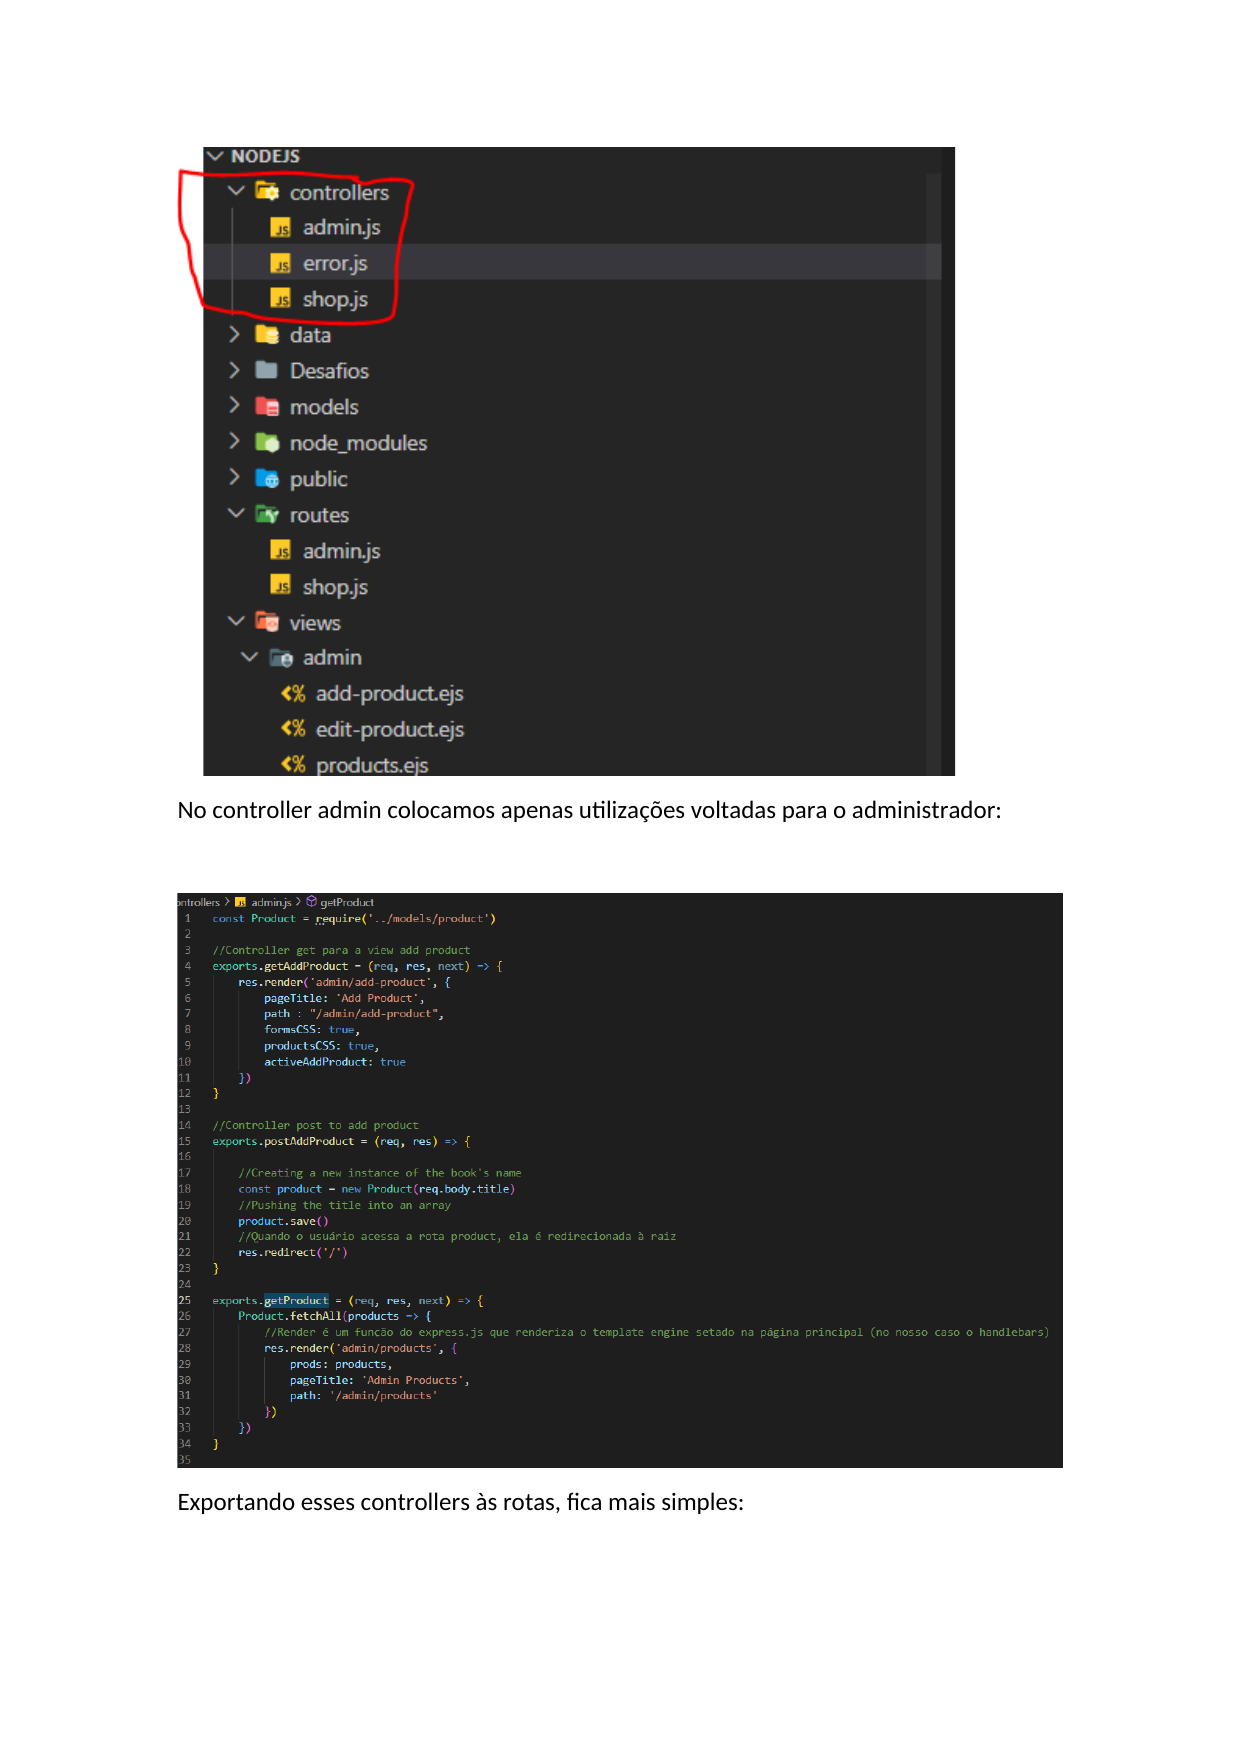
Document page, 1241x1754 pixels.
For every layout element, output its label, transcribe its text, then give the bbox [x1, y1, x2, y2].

picture [177, 893, 1063, 1468]
picture [177, 147, 956, 776]
text Exportando esses controllers às rotas, fica mais simples: [177, 1486, 1063, 1517]
text No controller admin colocamos apenas utilizações voltadas para o administrador: [177, 794, 1063, 825]
